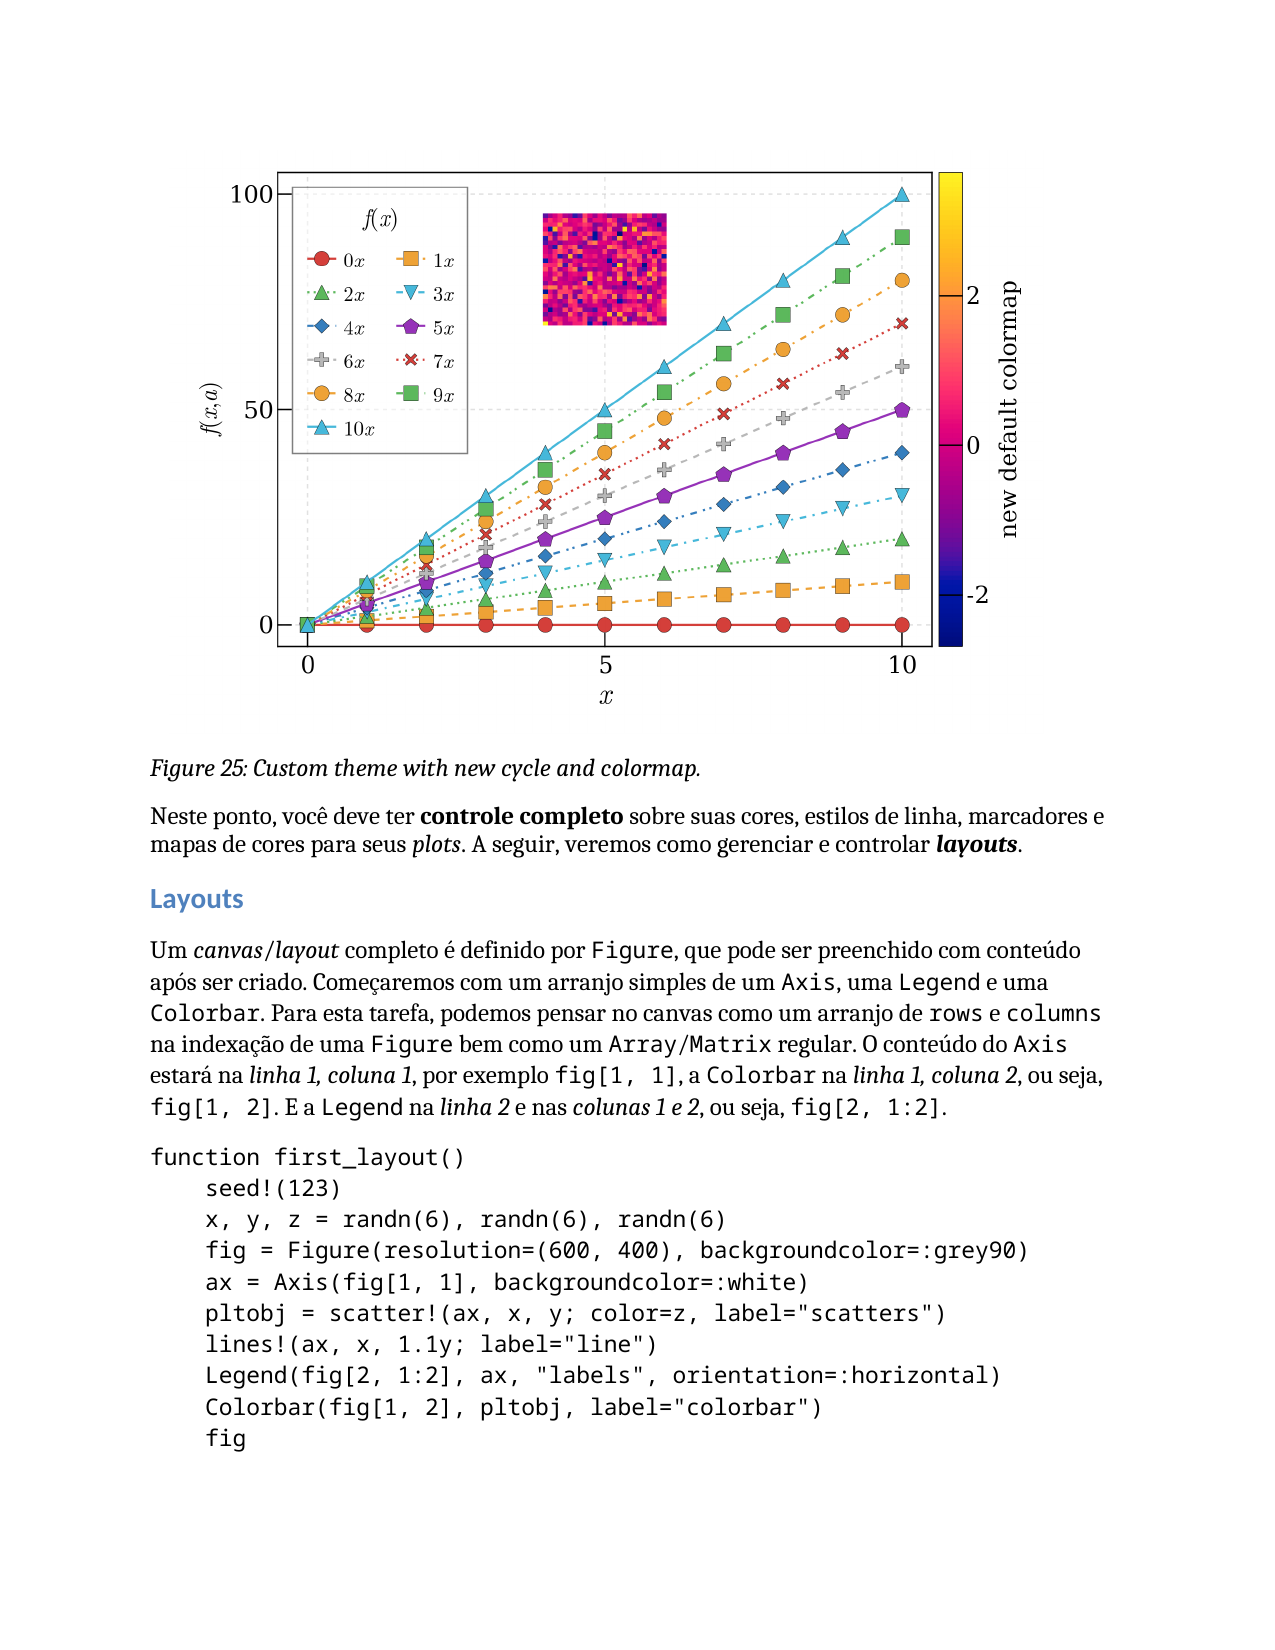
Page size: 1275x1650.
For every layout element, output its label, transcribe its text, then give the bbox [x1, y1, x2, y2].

subtitle Layouts [150, 880, 1125, 916]
picture [168, 150, 1044, 734]
text Um canvas/layout completo é definido por Figure, que pode ser preenchido com conteúdo após ser criado. Começaremos com um arranjo simples de um Axis, uma Legend e uma Colorbar. Para esta tarefa, podemos pensar no canvas como um arranjo de rows e columns na indexação de uma Figure bem como um Array/Matrix regular. O conteúdo do Axis estará na linha 1, coluna 1, por exemplo fig[1, 1], a Colorbar na linha 1, coluna 2, ou seja, fig[1, 2]. E a Legend na linha 2 e nas colunas 1 e 2, ou seja, fig[2, 1:2]. [150, 934, 1125, 1122]
text Neste ponto, você deve ter controle completo sobre suas cores, estilos de linha, marcadores e mapas de cores para seus plots. A seguir, veremos como gerenciar e controlar layouts. [150, 802, 1125, 859]
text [150, 1141, 1125, 1453]
text Figure 25: Custom theme with new cycle and colormap. [150, 754, 1125, 783]
